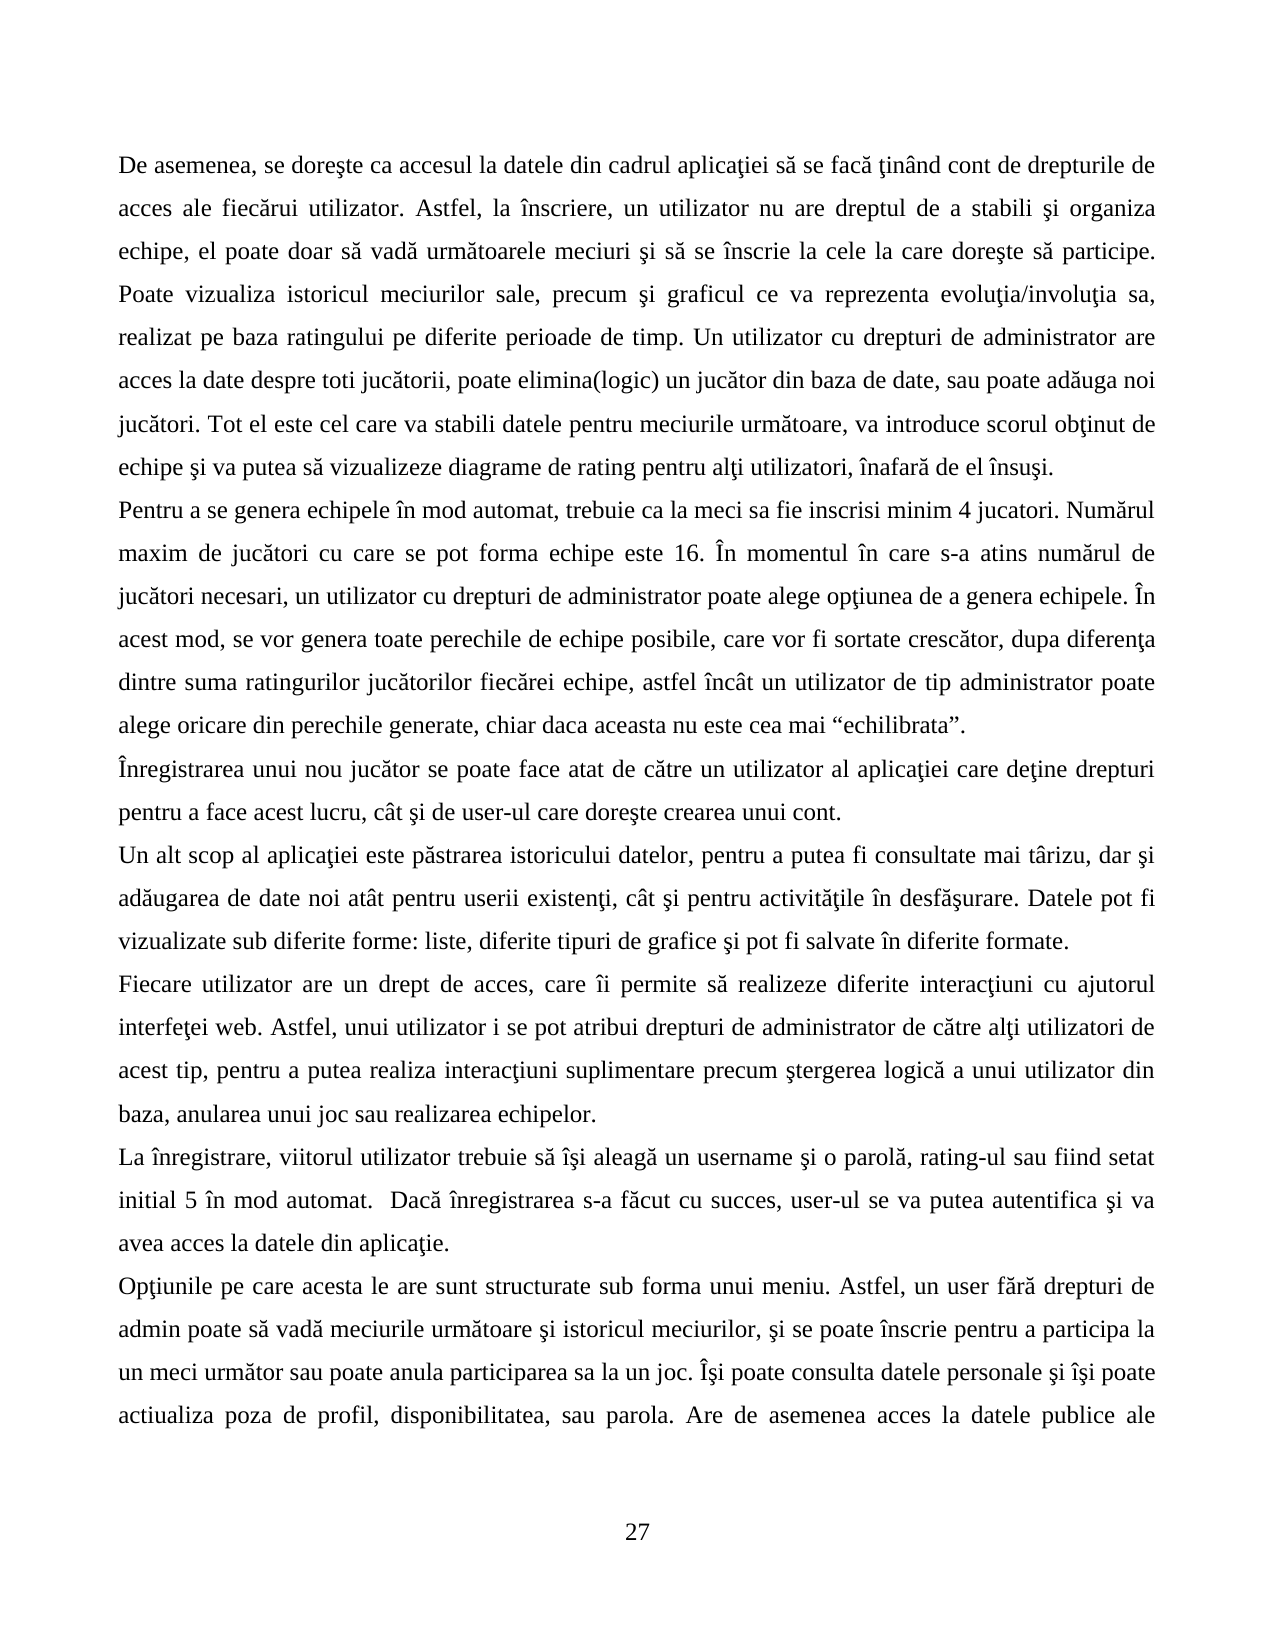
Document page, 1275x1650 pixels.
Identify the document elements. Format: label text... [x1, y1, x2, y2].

text La înregistrare, viitorul utilizator trebuie să îşi aleagă un username şi o parolă, rating-ul sau fiind setat initial 5 în mod automat. Dacă înregistrarea s-a făcut cu succes, user-ul se va putea autentifica şi va avea acces la datele din aplicaţie. [118, 1142, 1157, 1257]
text Fiecare utilizator are un drept de acces, care îi permite să realizeze diferite interacţiuni cu ajutorul interfeţei web. Astfel, unui utilizator i se pot atribui drepturi de administrator de către alţi utilizatori de acest tip, pentru a putea realiza interacţiuni suplimentare precum ştergerea logică a unui utilizator din baza, anularea unui joc sau realizarea echipelor. [118, 969, 1157, 1127]
text De asemenea, se doreşte ca accesul la datele din cadrul aplicaţiei să se facă ţinând cont de drepturile de acces ale fiecărui utilizator. Astfel, la înscriere, un utilizator nu are dreptul de a stabili şi organiza echipe, el poate doar să vadă următoarele meciuri şi să se înscrie la cele la care doreşte să participe. Poate vizualiza istoricul meciurilor sale, precum şi graficul ce va reprezenta evoluţia/involuţia sa, realizat pe baza ratingului pe diferite perioade de timp. Un utilizator cu drepturi de administrator are acces la date despre toti jucătorii, poate elimina(logic) un jucător din baza de date, sau poate adăuga noi jucători. Tot el este cel care va stabili datele pentru meciurile următoare, va introduce scorul obţinut de echipe şi va putea să vizualizeze diagrame de rating pentru alţi utilizatori, înafară de el însuşi. [118, 150, 1157, 481]
text Un alt scop al aplicaţiei este păstrarea istoricului datelor, pentru a putea fi consultate mai târizu, dar şi adăugarea de date noi atât pentru userii existenţi, cât şi pentru activităţile în desfăşurare. Datele pot fi vizualizate sub diferite forme: liste, diferite tipuri de grafice şi pot fi salvate în diferite formate. [118, 840, 1157, 955]
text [118, 1271, 1157, 1429]
text Pentru a se genera echipele în mod automat, trebuie ca la meci sa fie inscrisi minim 4 jucatori. Numărul maxim de jucători cu care se pot forma echipe este 16. În momentul în care s-a atins numărul de jucători necesari, un utilizator cu drepturi de administrator poate alege opţiunea de a genera echipele. În acest mod, se vor genera toate perechile de echipe posibile, care vor fi sortate crescător, dupa diferenţa dintre suma ratingurilor jucătorilor fiecărei echipe, astfel încât un utilizator de tip administrator poate alege oricare din perechile generate, chiar daca aceasta nu este cea mai “echilibrata”. [118, 495, 1157, 739]
text Înregistrarea unui nou jucător se poate face atat de către un utilizator al aplicaţiei care deţine drepturi pentru a face acest lucru, cât şi de user-ul care doreşte crearea unui cont. [118, 754, 1157, 826]
